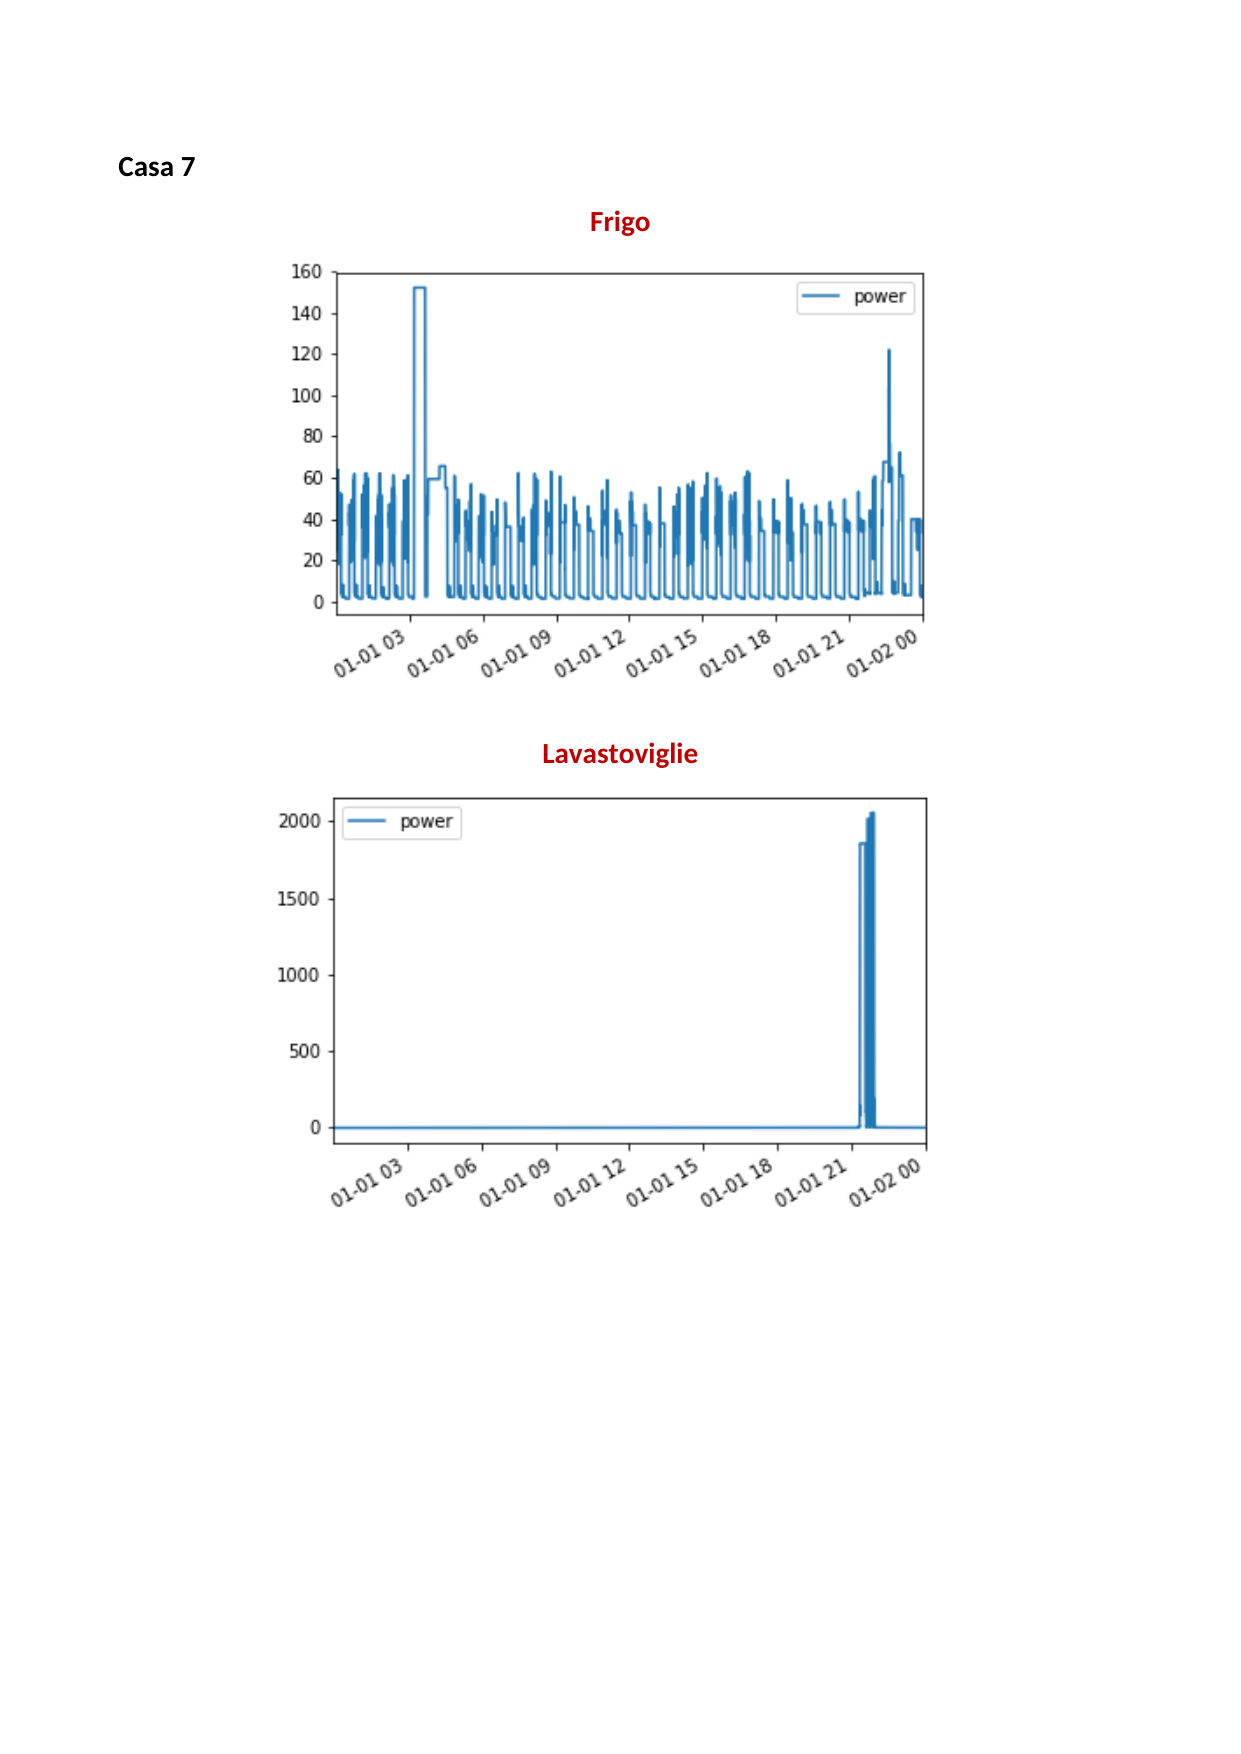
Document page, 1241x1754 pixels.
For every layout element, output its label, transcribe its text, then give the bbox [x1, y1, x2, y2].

picture [238, 790, 1002, 1246]
text Casa 7 [118, 148, 1122, 183]
text Lavastoviglie [118, 735, 1122, 771]
text Frigo [118, 203, 1122, 238]
picture [242, 257, 998, 716]
